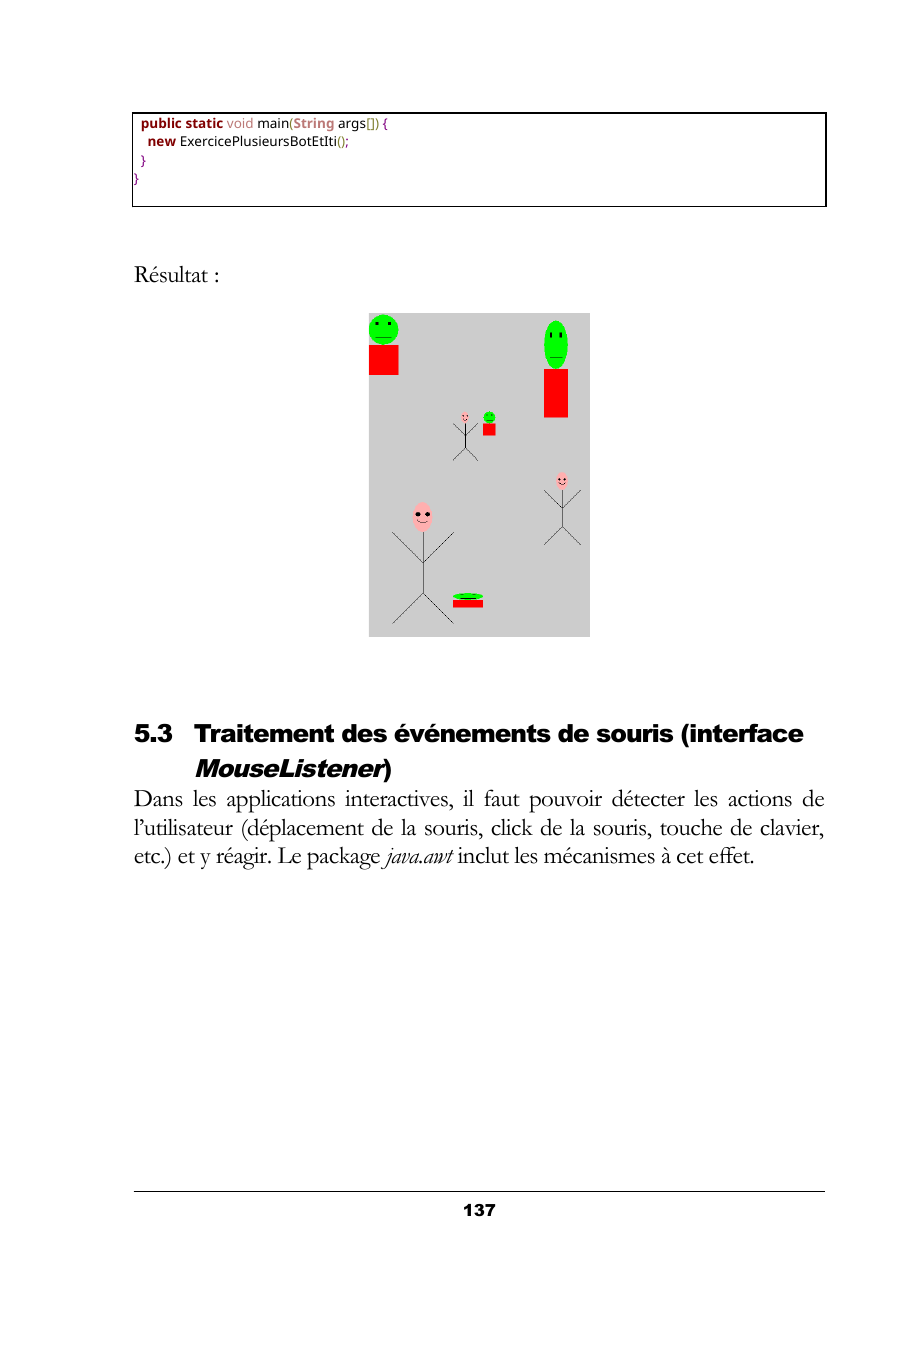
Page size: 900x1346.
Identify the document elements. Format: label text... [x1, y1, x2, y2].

text Résultat : [133, 261, 825, 289]
text Dans les applications interactives, il faut pouvoir détecter les actions de l’utilisateur (déplacement de la souris, click de la souris, touche de clavier, etc.) et y réagir. Le package java.awt inclut les mécanismes à cet effet. [133, 785, 825, 870]
text } [133, 151, 825, 169]
subtitle Traitement des événements de souris (interface MouseListener) [133, 715, 825, 785]
text } [133, 169, 825, 187]
text new ExercicePlusieursBotEtIti(); [133, 132, 825, 151]
picture [368, 313, 590, 637]
text public static void main(String args[]) { [133, 114, 825, 132]
